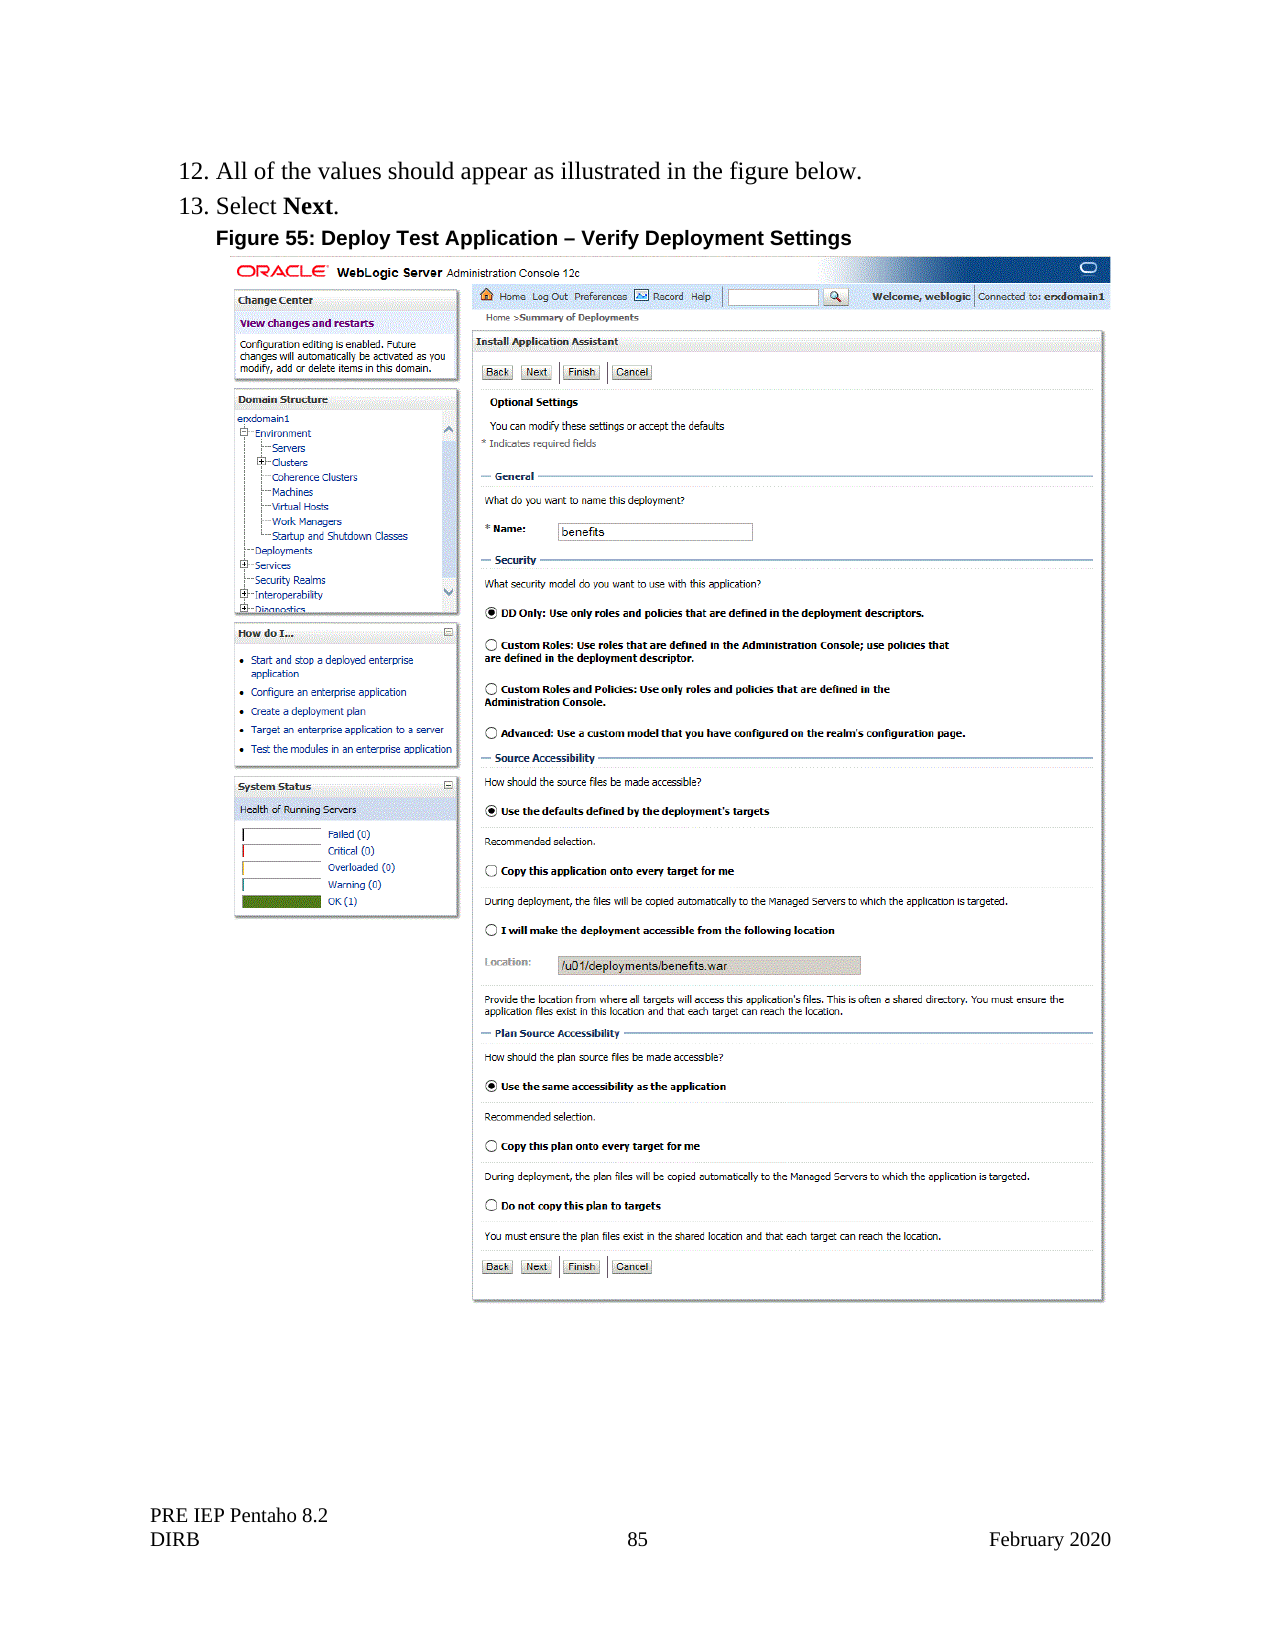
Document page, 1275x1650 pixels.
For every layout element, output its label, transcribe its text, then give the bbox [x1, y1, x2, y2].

text Figure 55: Deploy Test Application – Verify Deployment Settings [216, 226, 1125, 250]
picture [230, 256, 1111, 1304]
text All of the values should appear as illustrated in the figure below. [178, 156, 1125, 185]
text Select Next. [178, 191, 1125, 220]
